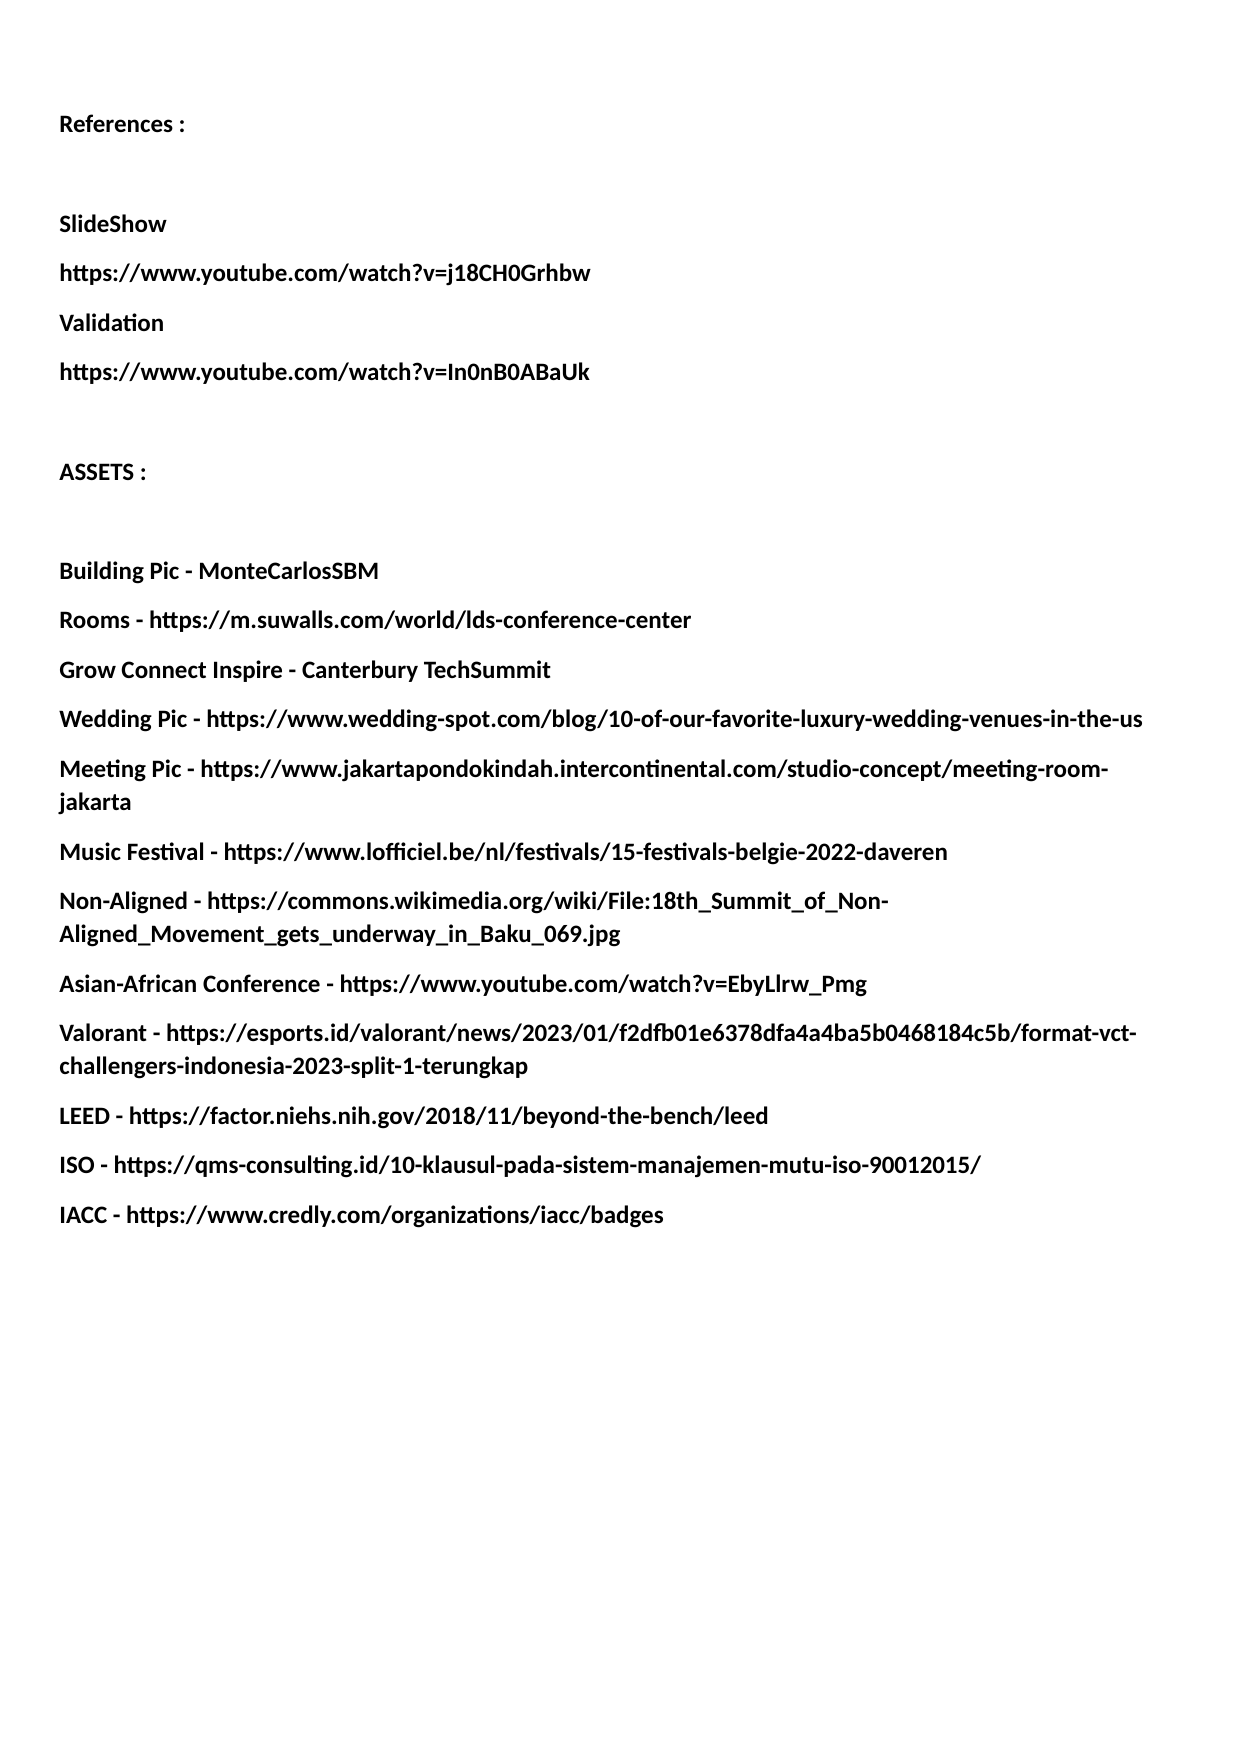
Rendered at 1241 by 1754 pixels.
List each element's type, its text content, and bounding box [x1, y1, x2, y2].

text References : [59, 109, 1181, 139]
text Rooms - https://m.suwalls.com/world/lds-conference-center [59, 604, 1181, 635]
text Grow Connect Inspire - Canterbury TechSummit [59, 654, 1181, 684]
text IACC - https://www.credly.com/organizations/iacc/badges [59, 1199, 1181, 1229]
text https://www.youtube.com/watch?v=In0nB0ABaUk [59, 357, 1181, 387]
text Validation [59, 307, 1181, 337]
text Music Festival - https://www.lofficiel.be/nl/festivals/15-festivals-belgie-2022-daveren [59, 836, 1181, 866]
text ASSETS : [59, 456, 1181, 486]
text Non-Aligned - https://commons.wikimedia.org/wiki/File:18th_Summit_of_Non-Aligned_Movement_gets_underway_in_Baku_069.jpg [59, 885, 1181, 949]
text Valorant - https://esports.id/valorant/news/2023/01/f2dfb01e6378dfa4a4ba5b0468184c5b/format-vct-challengers-indonesia-2023-split-1-terungkap [59, 1017, 1181, 1081]
text Wedding Pic - https://www.wedding-spot.com/blog/10-of-our-favorite-luxury-wedding-venues-in-the-us [59, 704, 1181, 734]
text https://www.youtube.com/watch?v=j18CH0Grhbw [59, 257, 1181, 288]
text Building Pic - MonteCarlosSBM [59, 555, 1181, 585]
text SlideShow [59, 208, 1181, 238]
text Meeting Pic - https://www.jakartapondokindah.intercontinental.com/studio-concept/meeting-room-jakarta [59, 753, 1181, 817]
text ISO - https://qms-consulting.id/10-klausul-pada-sistem-manajemen-mutu-iso-90012015/ [59, 1149, 1181, 1180]
text Asian-African Conference - https://www.youtube.com/watch?v=EbyLlrw_Pmg [59, 968, 1181, 998]
text LEED - https://factor.niehs.nih.gov/2018/11/beyond-the-bench/leed [59, 1100, 1181, 1130]
